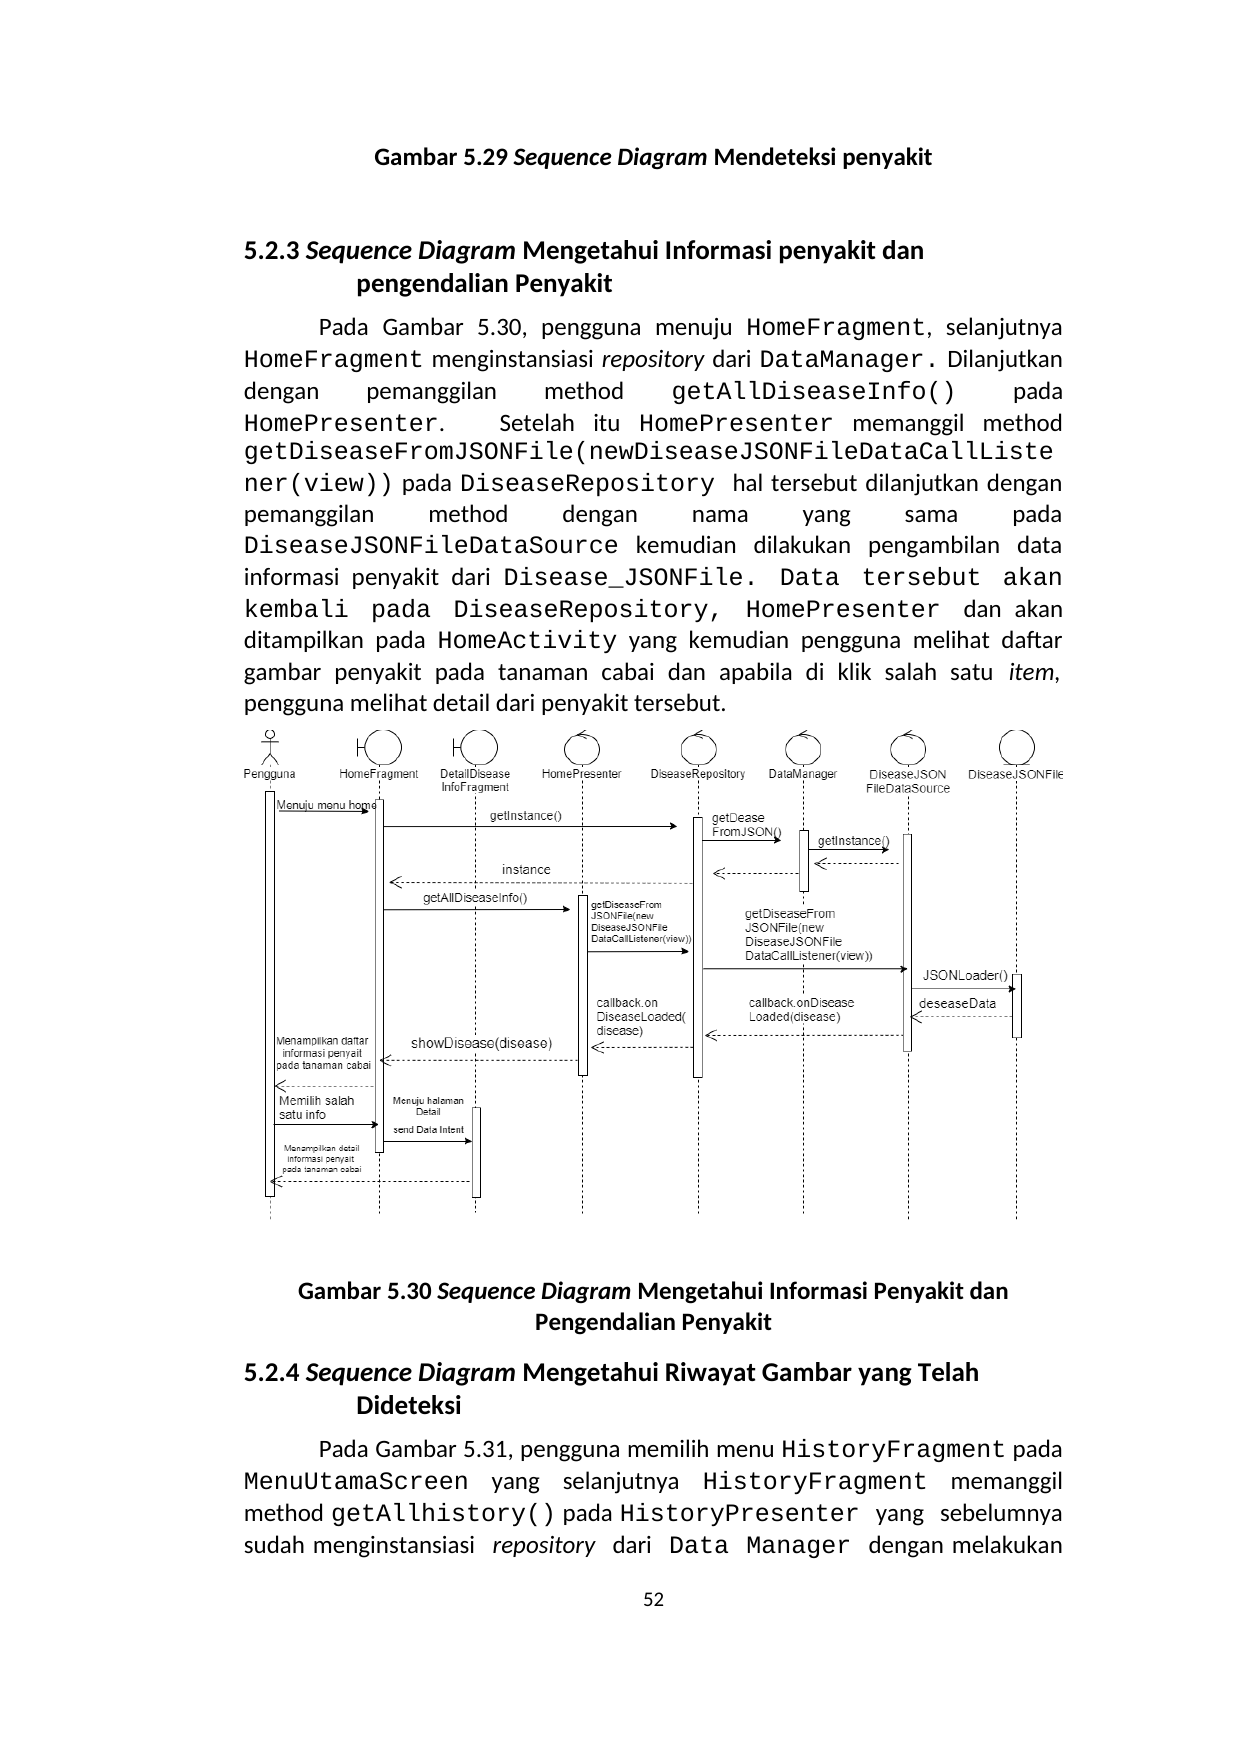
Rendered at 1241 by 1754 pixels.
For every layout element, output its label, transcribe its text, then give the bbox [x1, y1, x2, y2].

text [244, 1434, 1063, 1561]
subtitle Sequence Diagram Mengetahui Riwayat Gambar yang Telah Dideteksi [244, 1355, 1063, 1421]
subtitle Sequence Diagram Mengetahui Informasi penyakit dan pengendalian Penyakit [244, 233, 1063, 299]
picture [243, 730, 1063, 1220]
